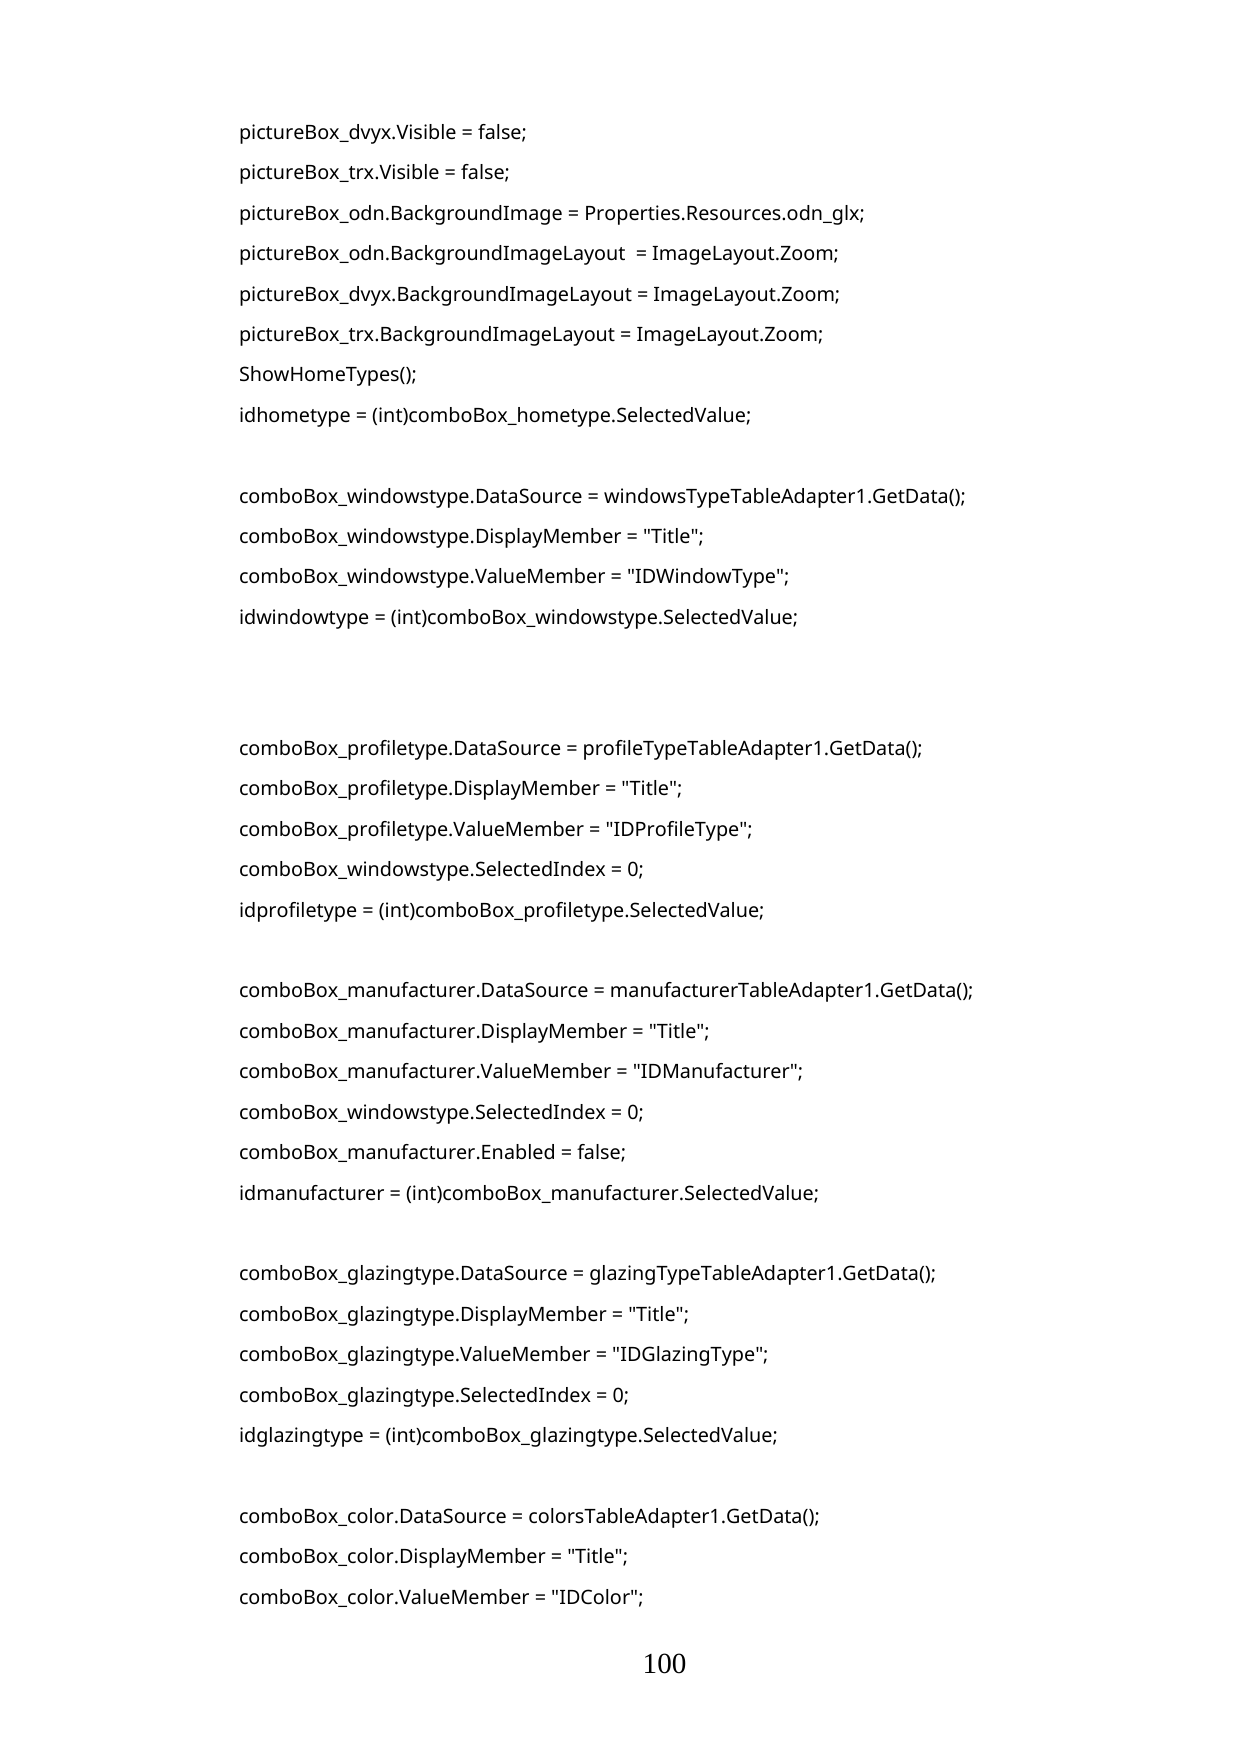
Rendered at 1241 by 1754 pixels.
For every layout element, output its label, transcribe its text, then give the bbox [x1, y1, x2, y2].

text comboBox_windowstype.SelectedIndex = 0; [177, 1098, 1152, 1125]
text comboBox_glazingtype.DisplayMember = "Title"; [177, 1300, 1152, 1327]
text pictureBox_trx.BackgroundImageLayout = ImageLayout.Zoom; [177, 320, 1152, 347]
text comboBox_profiletype.DataSource = profileTypeTableAdapter1.GetData(); [177, 734, 1152, 761]
text comboBox_windowstype.ValueMember = "IDWindowType"; [177, 563, 1152, 590]
text comboBox_manufacturer.Enabled = false; [177, 1138, 1152, 1165]
text comboBox_color.DisplayMember = "Title"; [177, 1543, 1152, 1569]
text comboBox_glazingtype.DataSource = glazingTypeTableAdapter1.GetData(); [177, 1260, 1152, 1287]
text comboBox_glazingtype.SelectedIndex = 0; [177, 1381, 1152, 1408]
text idglazingtype = (int)comboBox_glazingtype.SelectedValue; [177, 1421, 1152, 1448]
text comboBox_color.ValueMember = "IDColor"; [177, 1583, 1152, 1610]
text ShowHomeTypes(); [177, 361, 1152, 388]
text idwindowtype = (int)comboBox_windowstype.SelectedValue; [177, 603, 1152, 630]
text idprofiletype = (int)comboBox_profiletype.SelectedValue; [177, 896, 1152, 923]
text comboBox_manufacturer.DisplayMember = "Title"; [177, 1017, 1152, 1044]
text comboBox_windowstype.SelectedIndex = 0; [177, 856, 1152, 882]
text comboBox_windowstype.DisplayMember = "Title"; [177, 522, 1152, 549]
text comboBox_manufacturer.ValueMember = "IDManufacturer"; [177, 1058, 1152, 1084]
text pictureBox_trx.Visible = false; [177, 158, 1152, 186]
text pictureBox_dvyx.BackgroundImageLayout = ImageLayout.Zoom; [177, 280, 1152, 307]
text idhometype = (int)comboBox_hometype.SelectedValue; [177, 401, 1152, 428]
text comboBox_profiletype.DisplayMember = "Title"; [177, 775, 1152, 802]
text comboBox_windowstype.DataSource = windowsTypeTableAdapter1.GetData(); [177, 482, 1152, 509]
text comboBox_manufacturer.DataSource = manufacturerTableAdapter1.GetData(); [177, 977, 1152, 1004]
text pictureBox_dvyx.Visible = false; [177, 118, 1152, 145]
text idmanufacturer = (int)comboBox_manufacturer.SelectedValue; [177, 1179, 1152, 1206]
text pictureBox_odn.BackgroundImageLayout = ImageLayout.Zoom; [177, 239, 1152, 266]
text pictureBox_odn.BackgroundImage = Properties.Resources.odn_glx; [177, 199, 1152, 226]
text comboBox_color.DataSource = colorsTableAdapter1.GetData(); [177, 1502, 1152, 1529]
text comboBox_profiletype.ValueMember = "IDProfileType"; [177, 815, 1152, 842]
text comboBox_glazingtype.ValueMember = "IDGlazingType"; [177, 1341, 1152, 1367]
